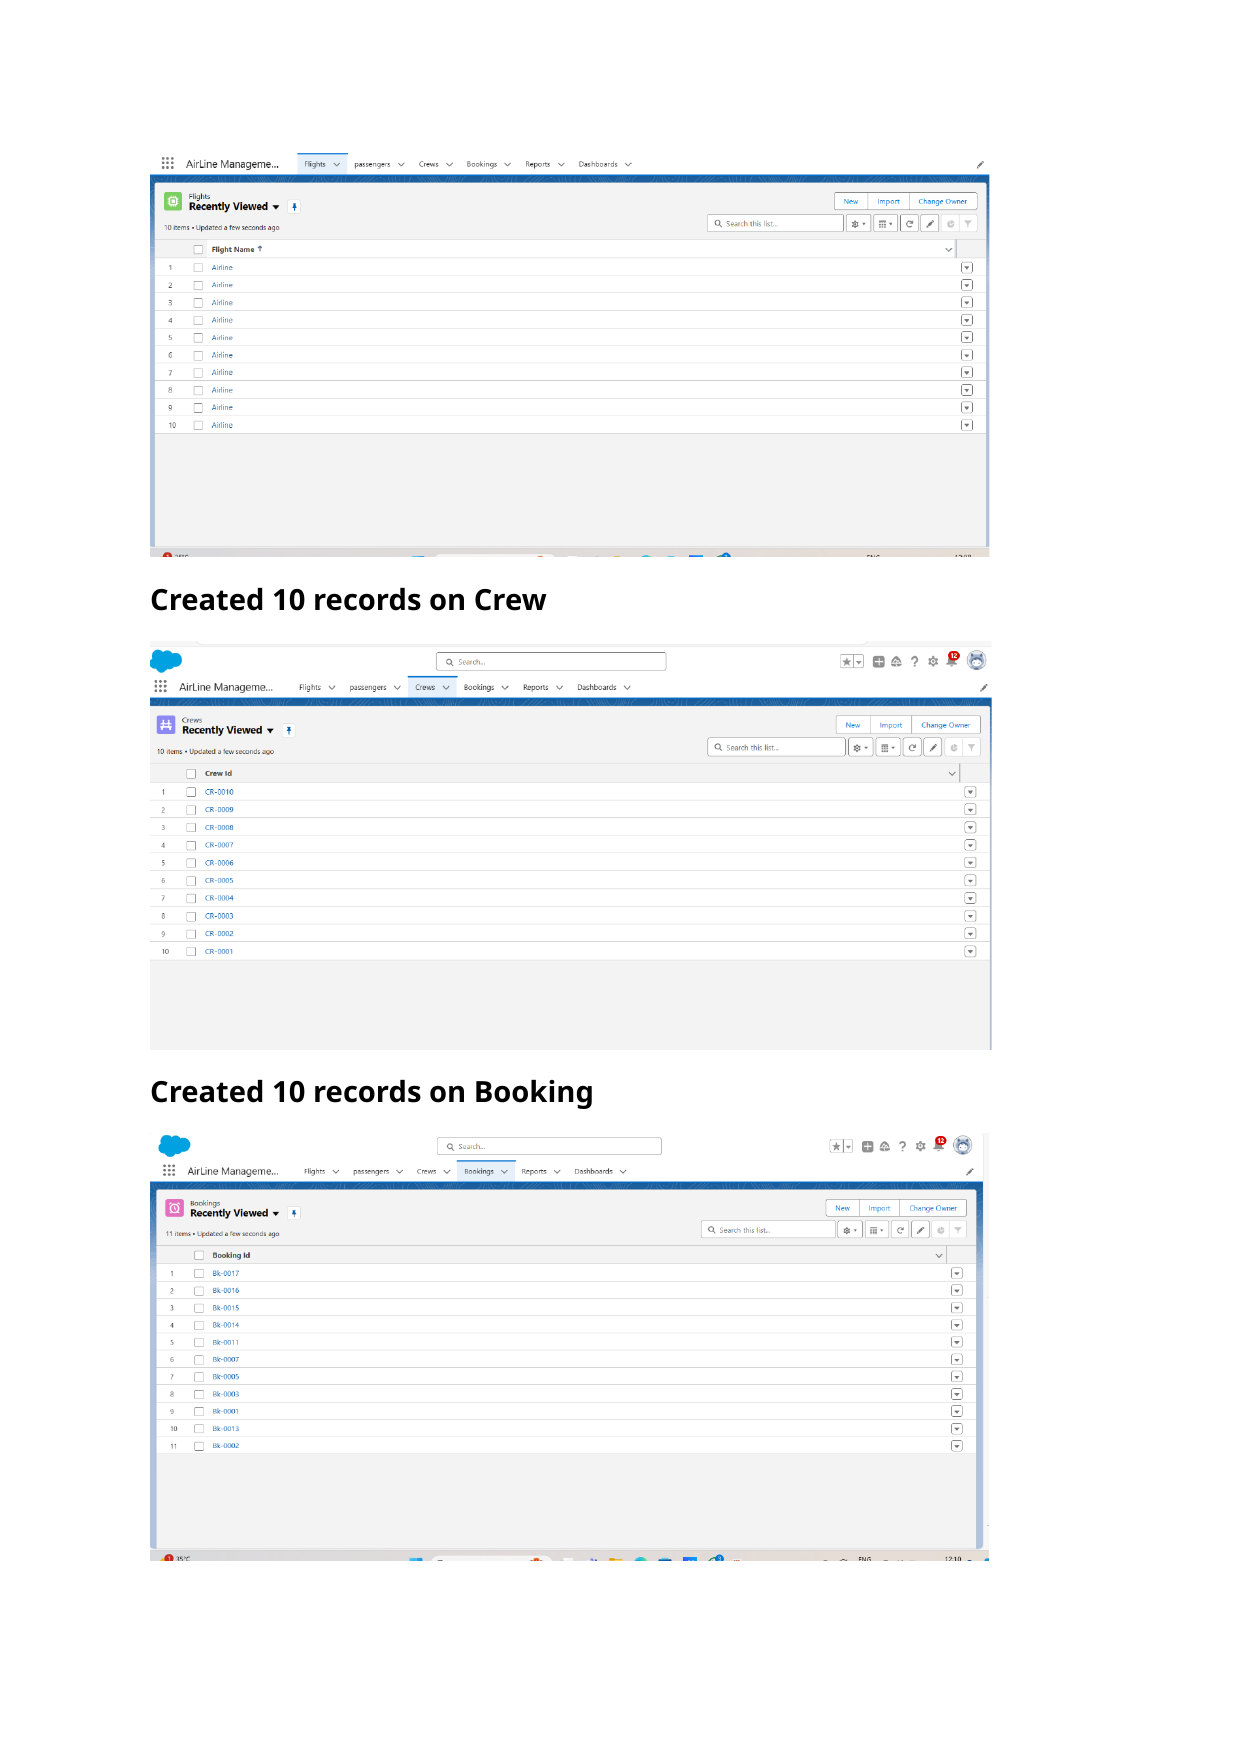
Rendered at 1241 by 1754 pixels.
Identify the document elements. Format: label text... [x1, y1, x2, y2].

text Created 10 records on Booking [150, 1072, 1090, 1111]
picture [150, 150, 990, 557]
picture [150, 1133, 989, 1561]
picture [150, 641, 992, 1050]
text Created 10 records on Crew [150, 579, 1090, 618]
